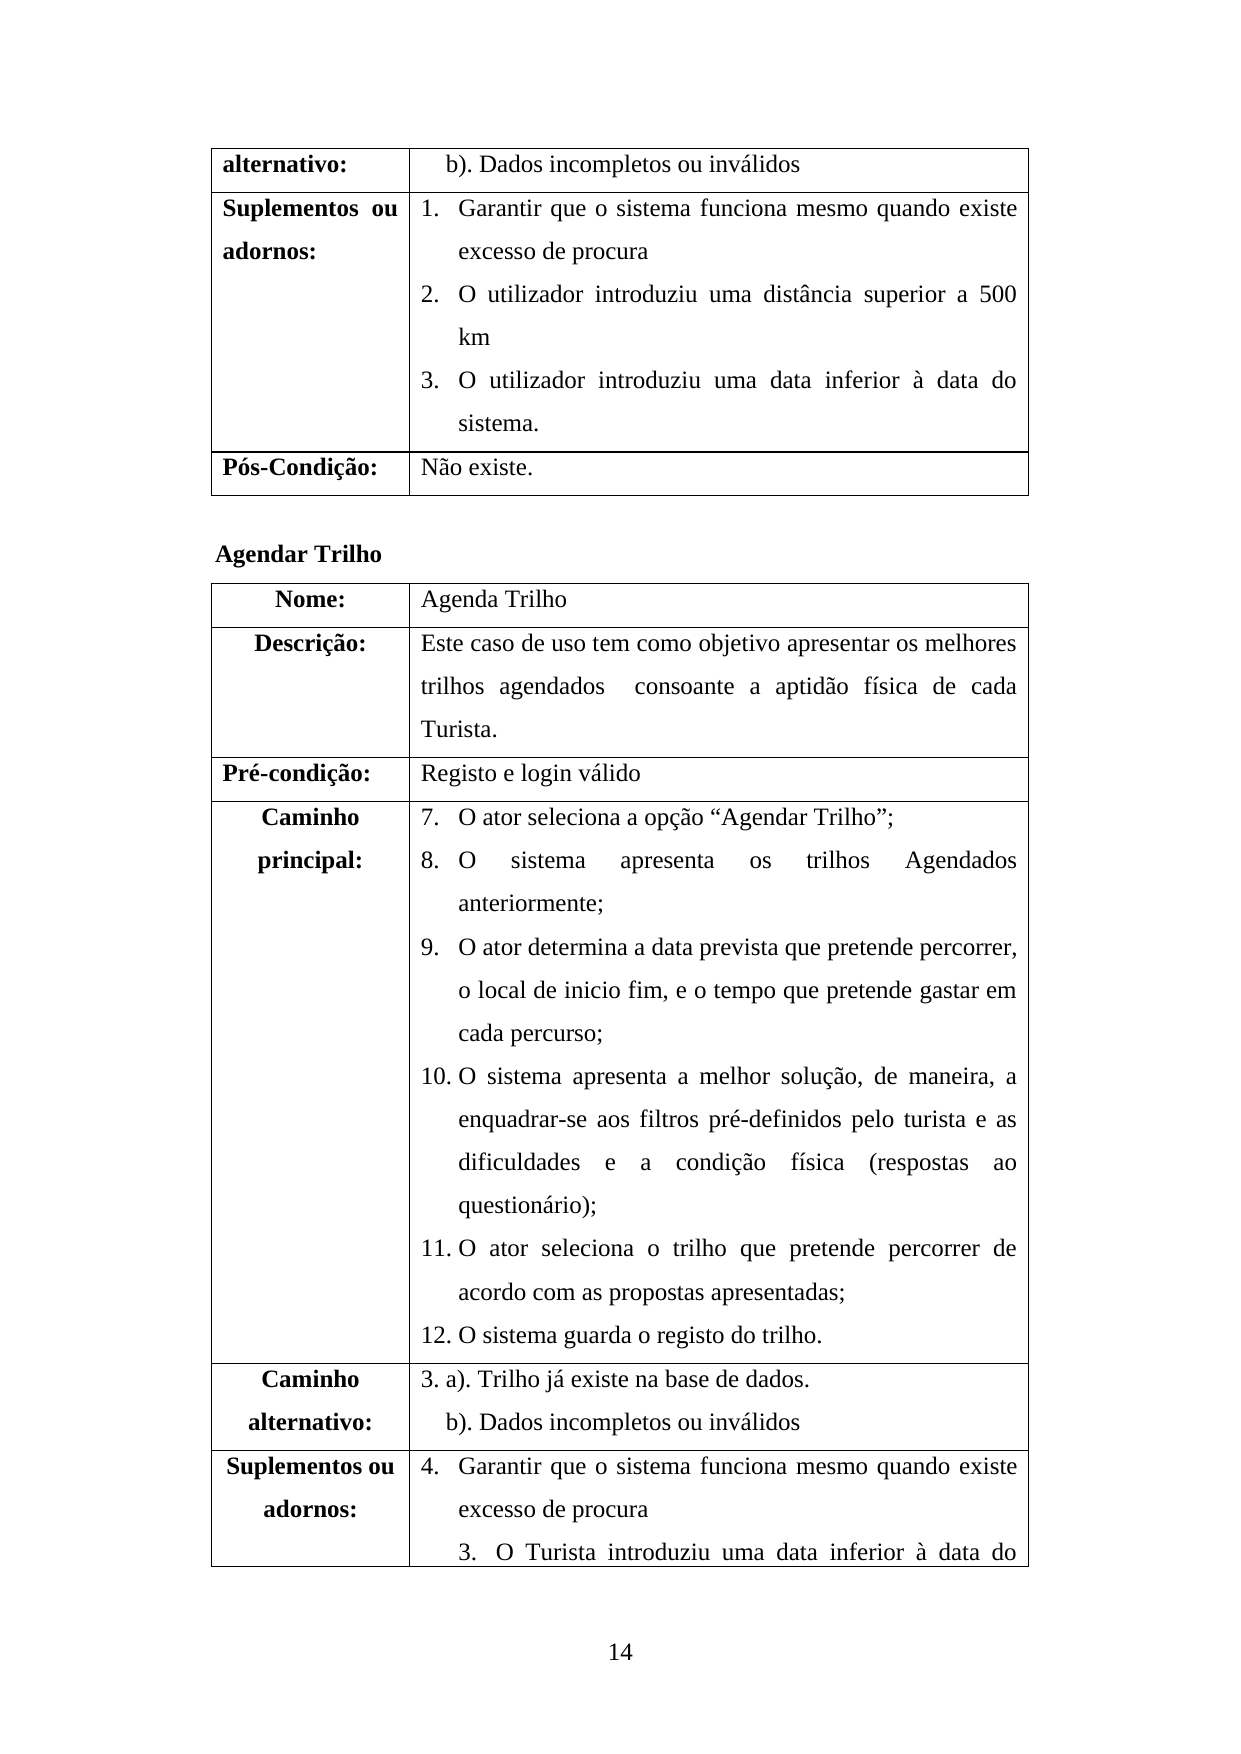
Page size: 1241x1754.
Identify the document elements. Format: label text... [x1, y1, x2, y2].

table_header Agenda Trilho [410, 584, 1028, 627]
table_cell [410, 149, 1028, 192]
table_cell Pós-Condição: [212, 453, 409, 495]
table_cell Descrição: [212, 628, 409, 757]
table_cell O ator seleciona a opção “Agendar Trilho”; O sistema apresenta os trilhos Agendados anteriormente; O ator determina a data prevista que pretende percorrer, o local de inicio fim, e o tempo que pretende gastar em cada percurso; O sistema apresenta a melhor solução, de maneira, a enquadrar-se aos filtros pré-definidos pelo turista e as dificuldades e a condição física (respostas ao questionário); O ator seleciona o trilho que pretende percorrer de acordo com as propostas apresentadas; O sistema guarda o registo do trilho. [410, 802, 1028, 1363]
text Agendar Trilho [215, 539, 1063, 568]
table_cell Garantir que o sistema funciona mesmo quando existe excesso de procura O utilizador introduziu uma distância superior a 500 km O utilizador introduziu uma data inferior à data do sistema. [410, 193, 1028, 451]
table_cell 3. a). Trilho já existe na base de dados. b). Dados incompletos ou inválidos [410, 1364, 1028, 1450]
table_cell Caminho alternativo: [212, 1364, 409, 1450]
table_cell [410, 1451, 1028, 1566]
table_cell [212, 149, 409, 192]
table_cell Este caso de uso tem como objetivo apresentar os melhores trilhos agendados consoante a aptidão física de cada Turista. [410, 628, 1028, 757]
table_cell Suplementos ou adornos: [212, 193, 409, 451]
table_cell Pré-condição: [212, 758, 409, 801]
table_header Nome: [212, 584, 409, 627]
table_cell Caminho principal: [212, 802, 409, 1363]
table_cell Registo e login válido [410, 758, 1028, 801]
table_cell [212, 1451, 409, 1566]
table_cell Não existe. [410, 453, 1028, 495]
